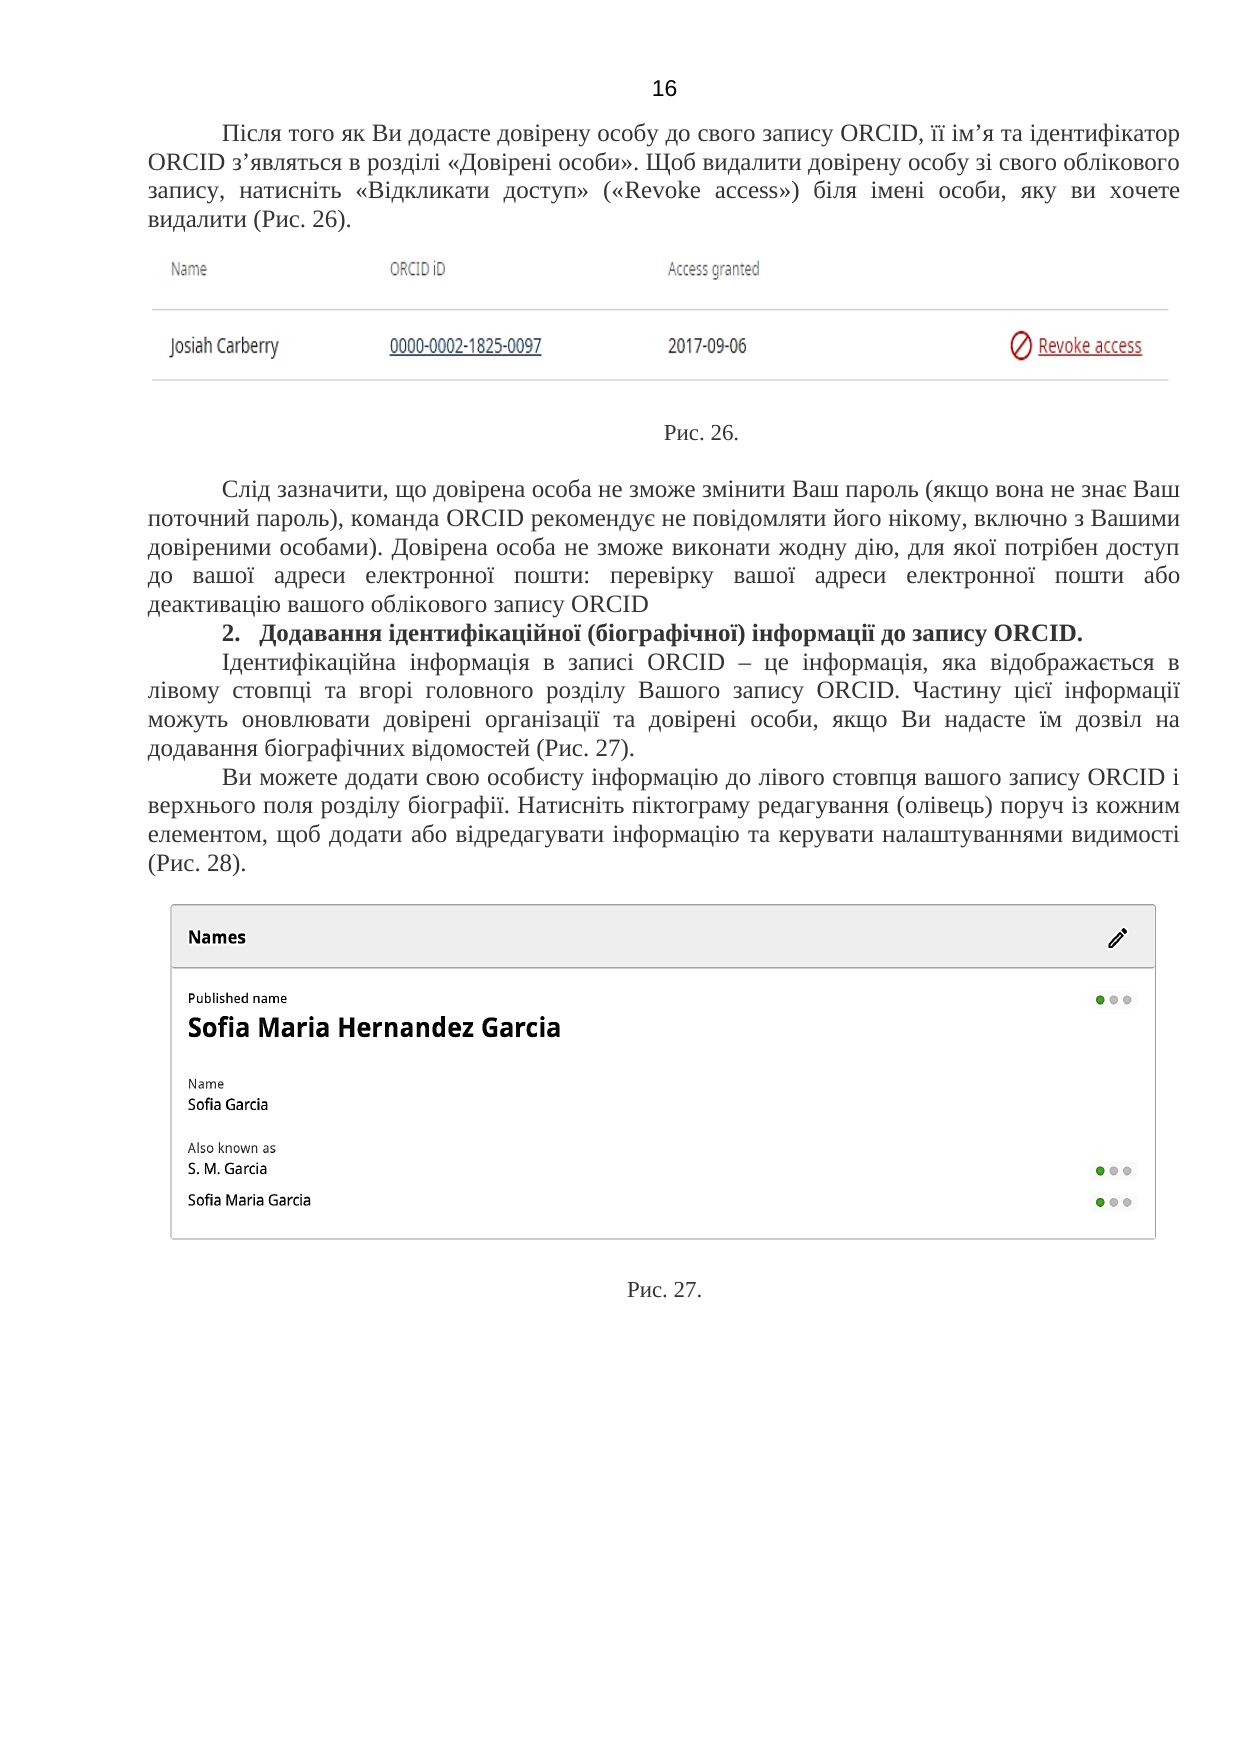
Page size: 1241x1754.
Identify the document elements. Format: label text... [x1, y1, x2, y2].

picture [165, 895, 1162, 1247]
list Додавання ідентифікаційної (біографічної) інформації до запису ORCID. [222, 618, 1181, 647]
text Рис. 27. [148, 1276, 1181, 1302]
text Ви можете додати свою особисту інформацію до лівого стовпця вашого запису ORCID і верхнього поля розділу біографії. Натисніть піктограму редагування (олівець) поруч із кожним елементом, щоб додати або відредагувати інформацію та керувати налаштуваннями видимості (Рис. 28). [148, 762, 1181, 877]
text Рис. 26. [148, 419, 1181, 445]
text Слід зазначити, що довірена особа не зможе змінити Ваш пароль (якщо вона не знає Ваш поточний пароль), команда ORCID рекомендує не повідомляти його нікому, включно з Вашими довіреними особами). Довірена особа не зможе виконати жодну дію, для якої потрібен доступ до вашої адреси електронної пошти: перевірку вашої адреси електронної пошти або деактивацію вашого облікового запису ORCID [148, 474, 1181, 618]
text Ідентифікаційна інформація в записі ORCID – це інформація, яка відображається в лівому стовпці та вгорі головного розділу Вашого запису ORCID. Частину цієї інформації можуть оновлювати довірені організації та довірені особи, якщо Ви надасте їм дозвіл на додавання біографічних відомостей (Рис. 27). [148, 647, 1181, 762]
text Після того як Ви додасте довірену особу до свого запису ORCID, її ім’я та ідентифікатор ORCID з’являться в розділі «Довірені особи». Щоб видалити довірену особу зі свого облікового запису, натисніть «Відкликати доступ» («Revoke access») біля імені особи, яку ви хочете видалити (Рис. 26). [148, 118, 1181, 233]
picture [152, 233, 1176, 400]
